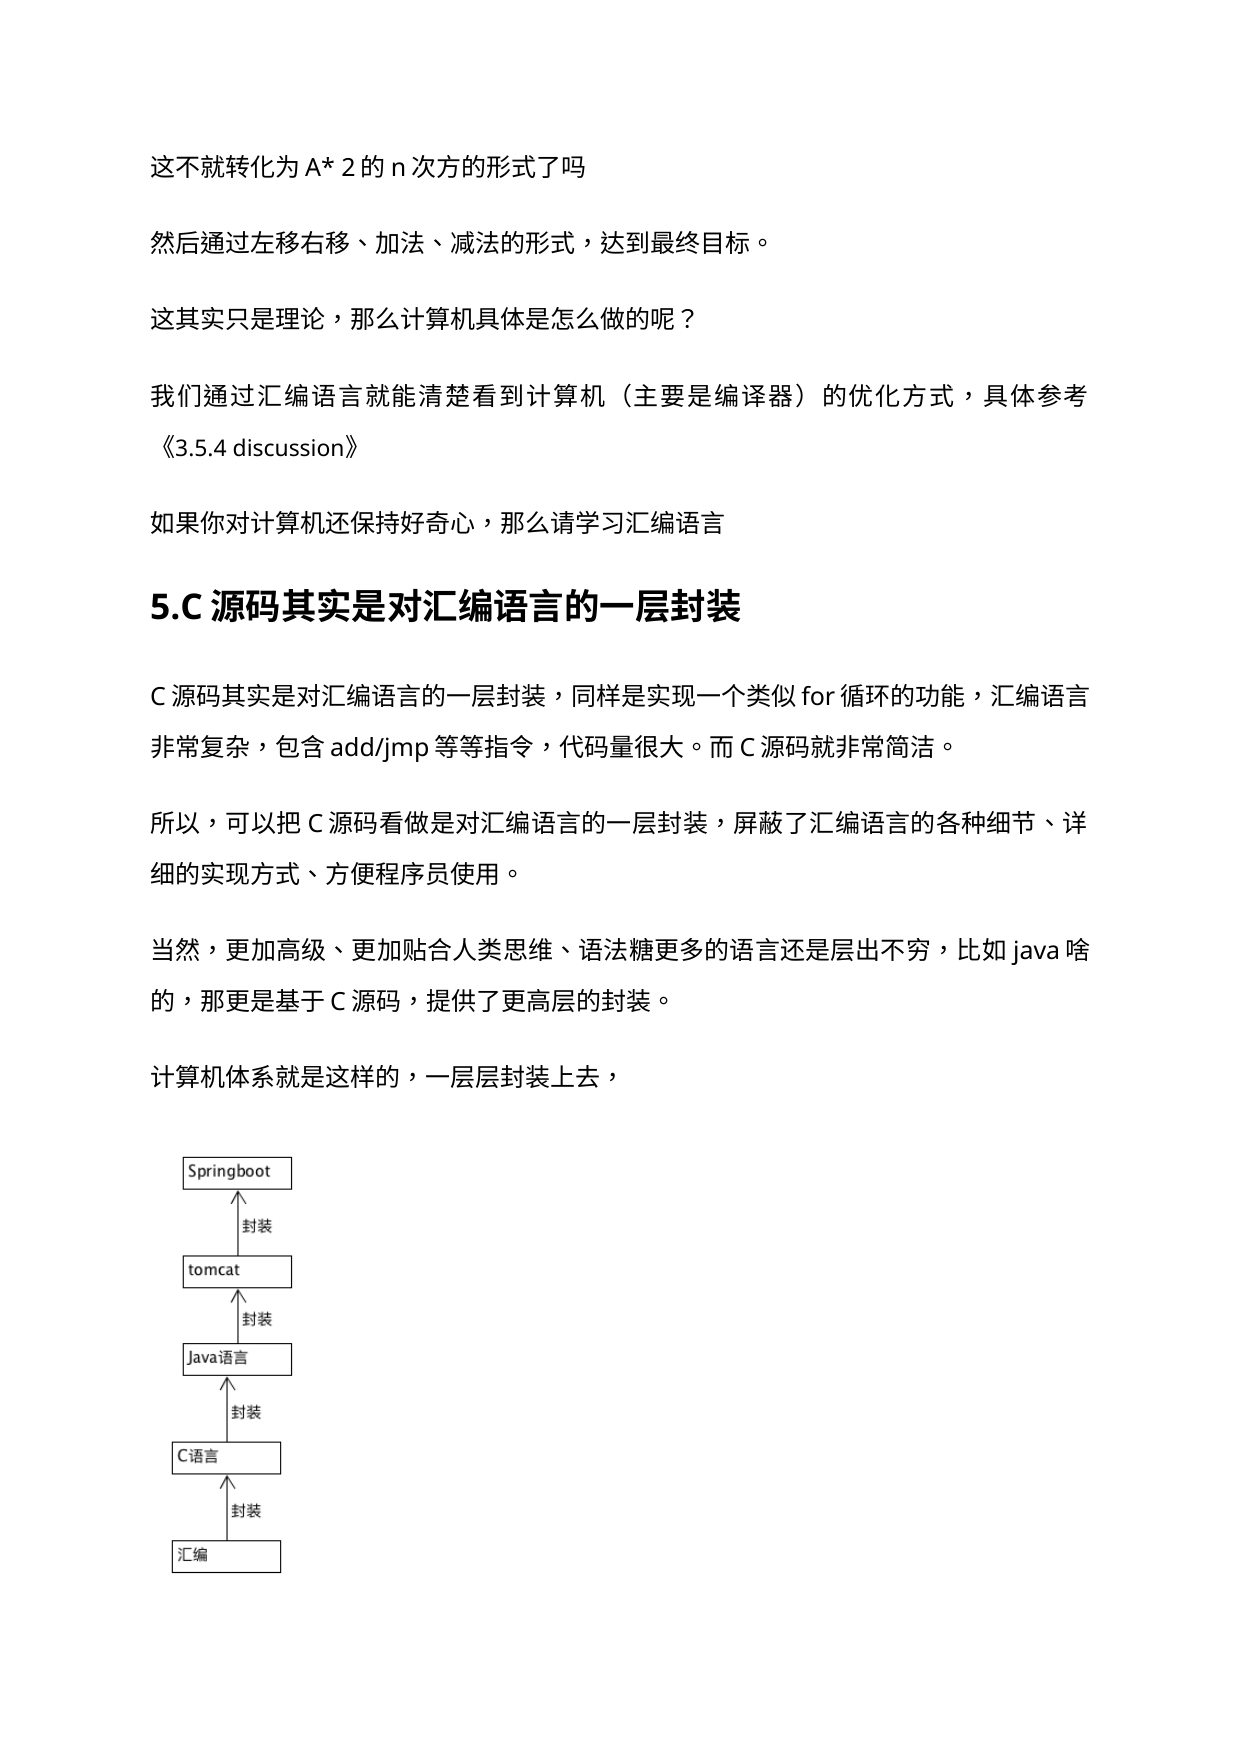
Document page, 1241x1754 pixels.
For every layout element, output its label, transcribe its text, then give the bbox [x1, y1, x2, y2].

text 如果你对计算机还保持好奇心，那么请学习汇编语言 [150, 505, 1090, 539]
subtitle 5.C源码其实是对汇编语言的一层封装 [150, 581, 1090, 629]
text 所以，可以把C源码看做是对汇编语言的一层封装，屏蔽了汇编语言的各种细节、详细的实现方式、方便程序员使用。 [150, 806, 1090, 891]
text 当然，更加高级、更加贴合人类思维、语法糖更多的语言还是层出不穷，比如java啥的，那更是基于C源码，提供了更高层的封装。 [150, 933, 1090, 1018]
text 计算机体系就是这样的，一层层封装上去， [150, 1060, 1090, 1094]
text 然后通过左移右移、加法、减法的形式，达到最终目标。 [150, 226, 1090, 260]
text 这不就转化为A* 2的n次方的形式了吗 [150, 150, 1090, 184]
text 这其实只是理论，那么计算机具体是怎么做的呢？ [150, 302, 1090, 336]
picture [150, 1135, 314, 1595]
text C源码其实是对汇编语言的一层封装，同样是实现一个类似for循环的功能，汇编语言非常复杂，包含add/jmp等等指令，代码量很大。而C源码就非常简洁。 [150, 678, 1090, 764]
text 我们通过汇编语言就能清楚看到计算机（主要是编译器）的优化方式，具体参考《3.5.4 discussion》 [150, 378, 1090, 463]
